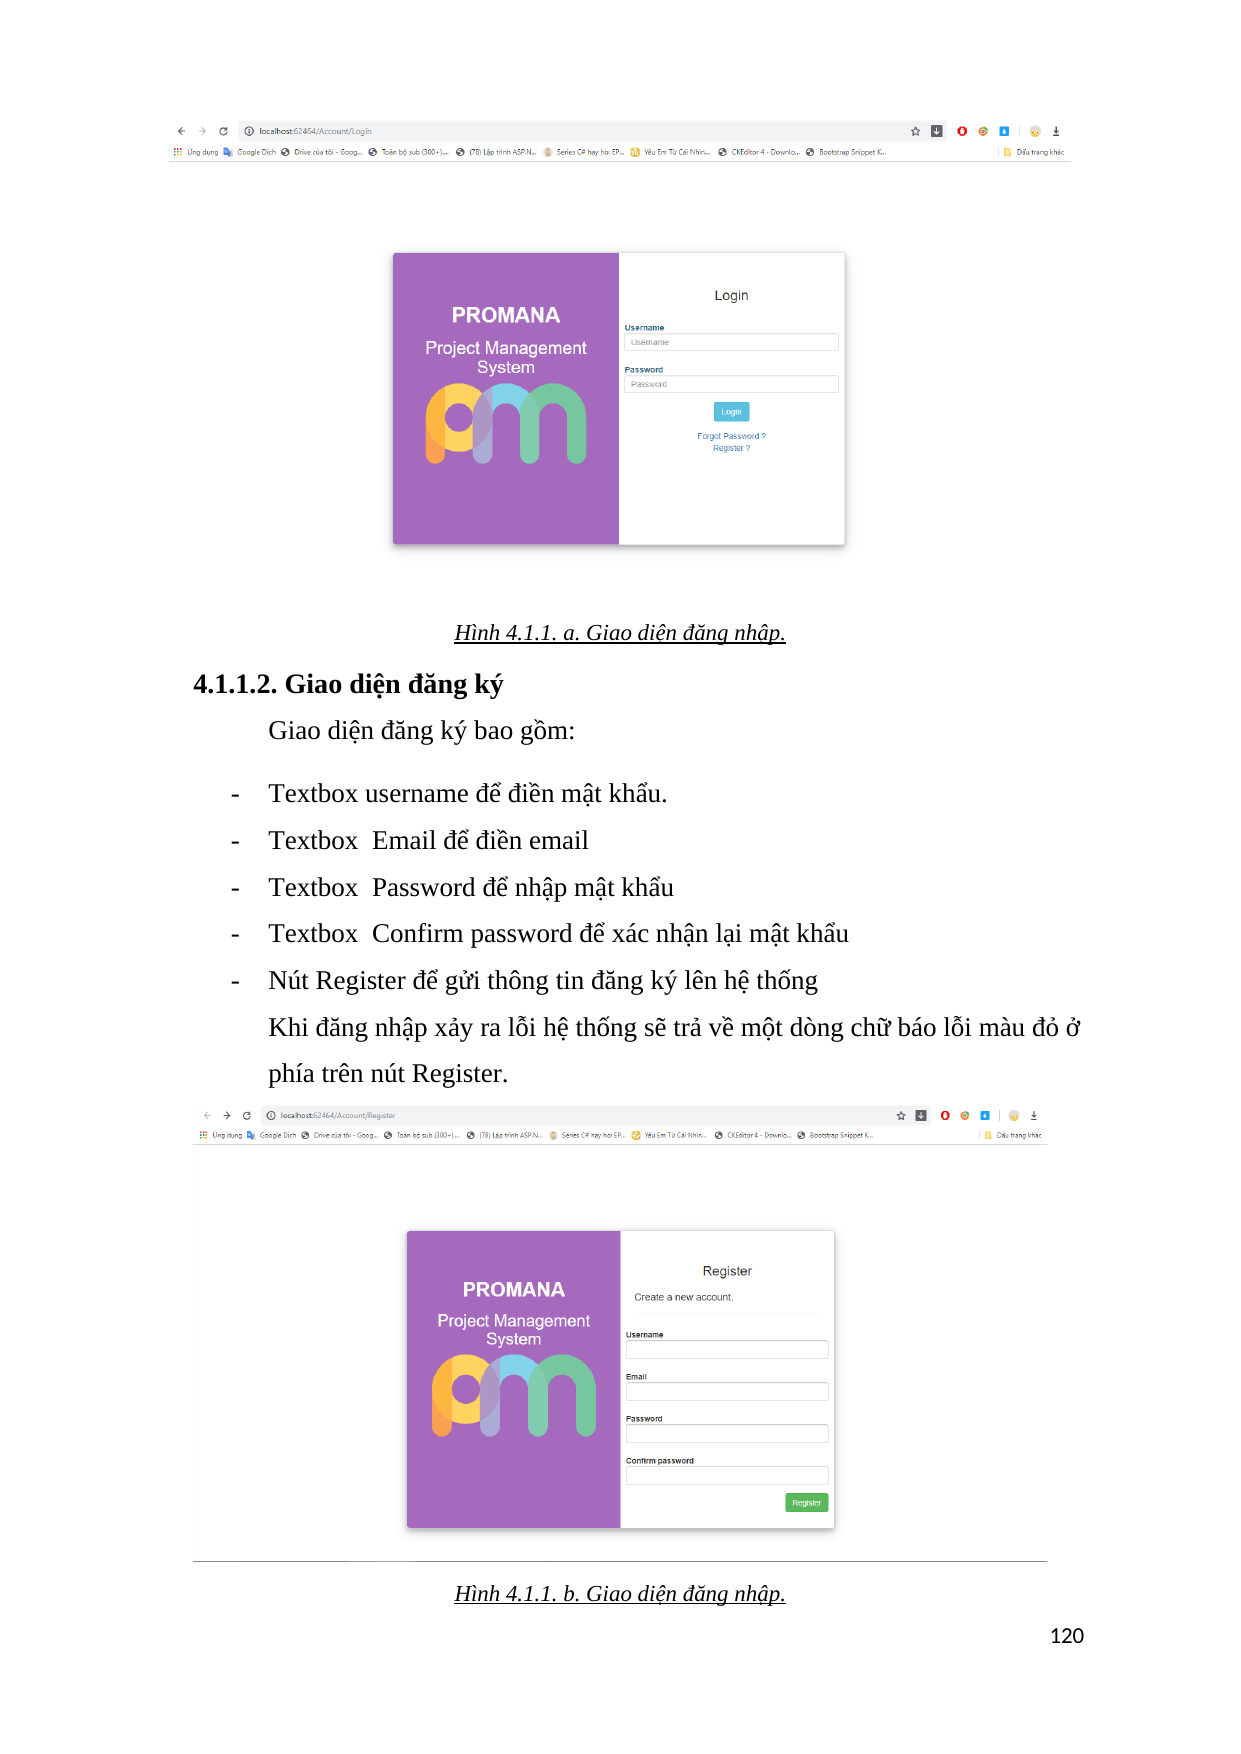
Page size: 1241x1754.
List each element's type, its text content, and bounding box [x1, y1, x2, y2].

list Textbox Email để điền email [231, 824, 1122, 855]
list Khi đăng nhập xảy ra lỗi hệ thống sẽ trả về một dòng chữ báo lỗi màu đỏ ở phía trên nút Register. [268, 1011, 1122, 1088]
list Nút Register để gửi thông tin đăng ký lên hệ thống [231, 964, 1122, 995]
subtitle 4.1.1.2. Giao diện đăng ký [118, 667, 1122, 699]
list Textbox Confirm password để xác nhận lại mật khẩu [231, 917, 1122, 948]
text Hình 4.1.1. a. Giao diện đăng nhập. [118, 619, 1122, 646]
picture [169, 118, 1071, 601]
list Textbox username để điền mật khẩu. [231, 777, 1122, 808]
text Giao diện đăng ký bao gồm: [193, 714, 1122, 745]
picture [192, 1104, 1048, 1562]
list Textbox Password để nhập mật khẩu [231, 871, 1122, 902]
text Hình 4.1.1. b. Giao diện đăng nhập. [118, 1580, 1122, 1607]
